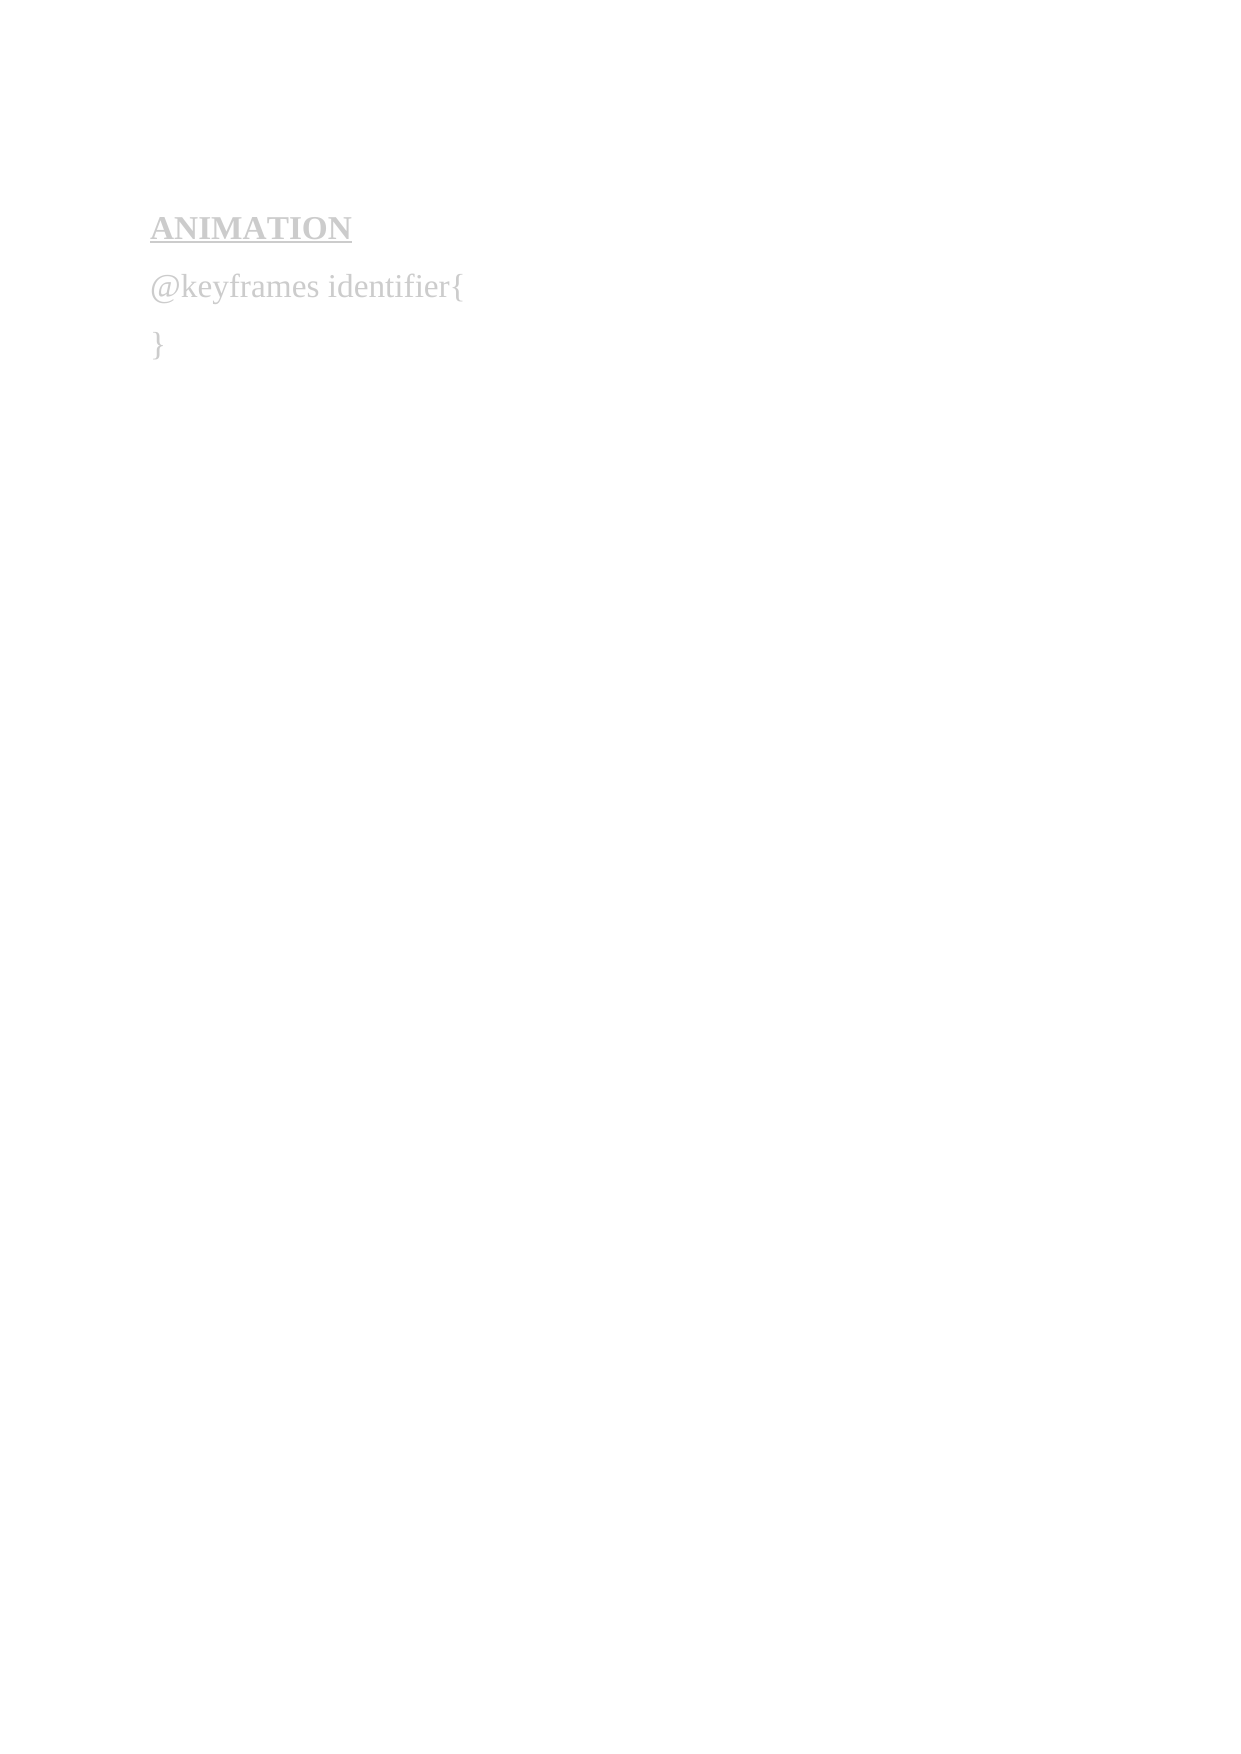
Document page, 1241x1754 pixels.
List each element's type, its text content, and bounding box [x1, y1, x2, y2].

text } [150, 324, 1090, 362]
text ANIMATION [150, 208, 1090, 246]
text @keyframes identifier{ [150, 266, 1090, 304]
